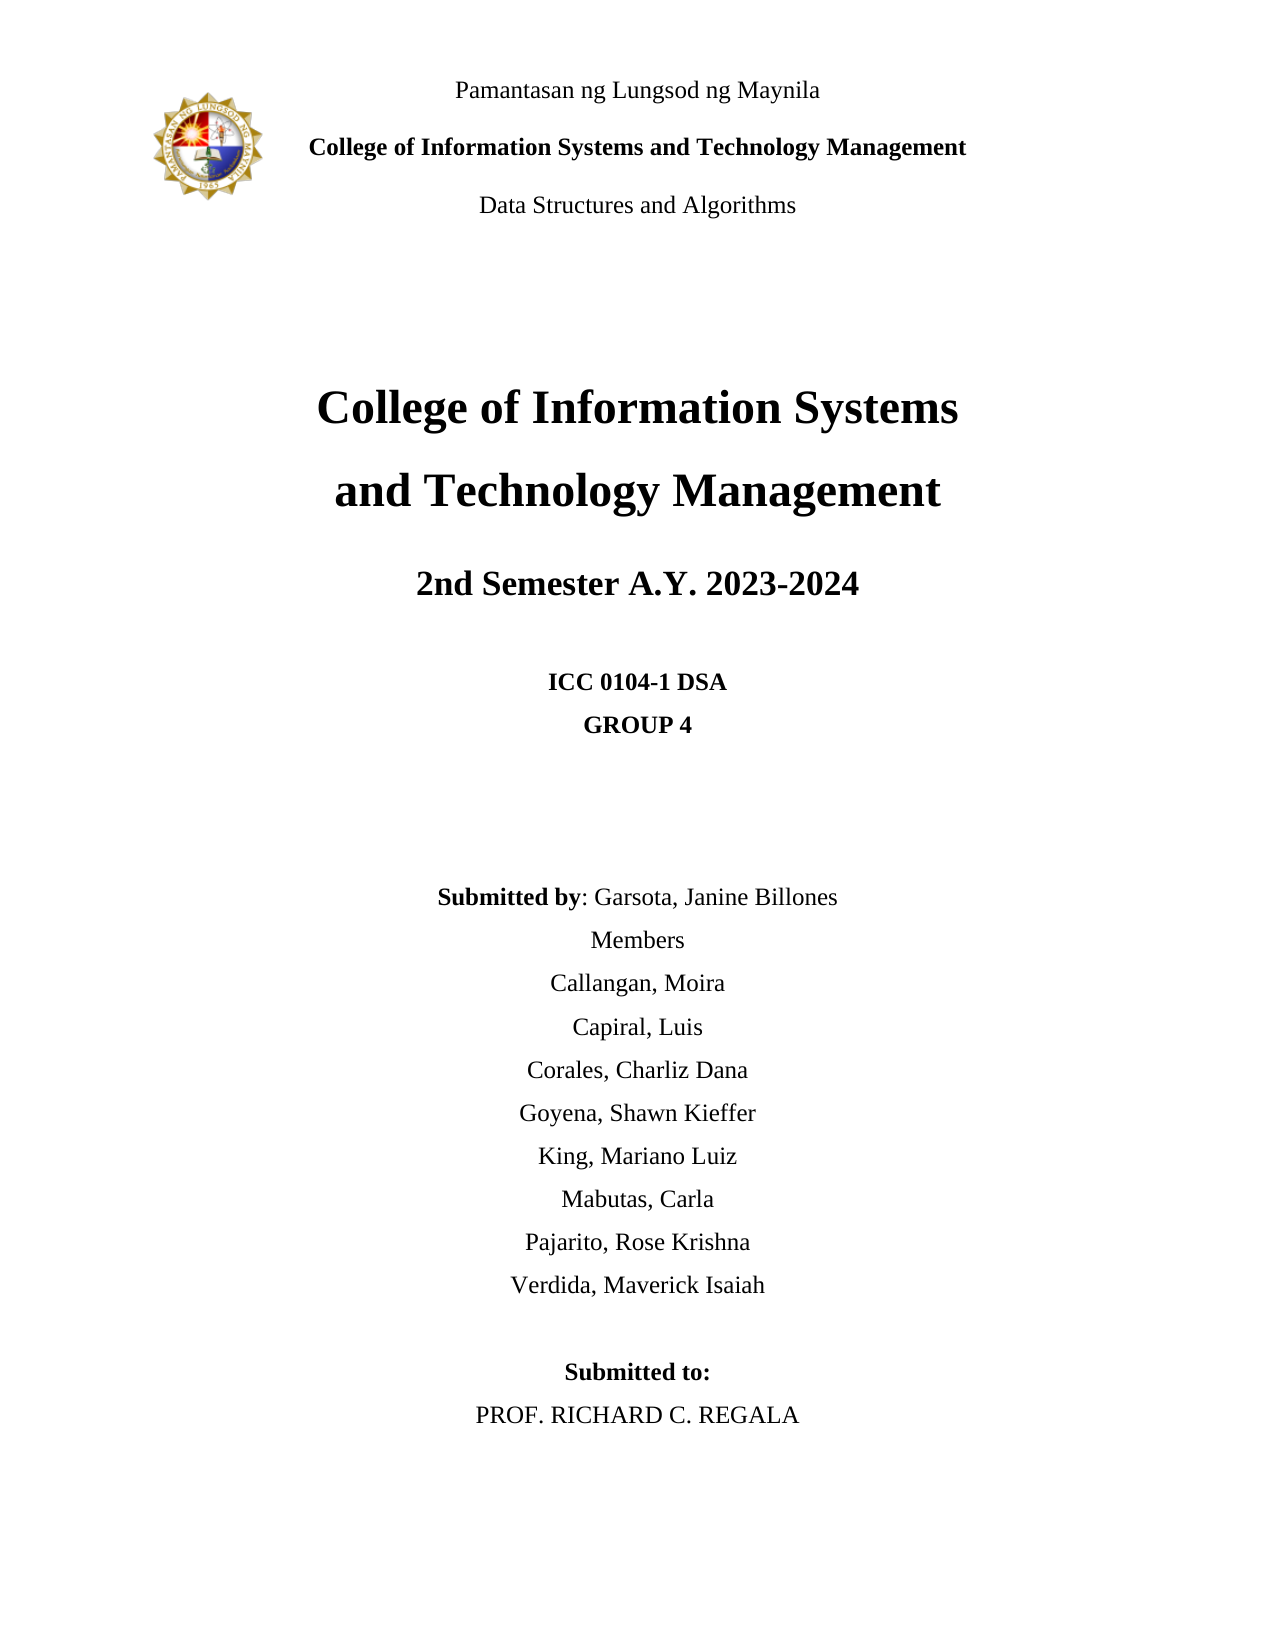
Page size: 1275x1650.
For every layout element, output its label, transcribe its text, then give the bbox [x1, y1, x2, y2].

text Members [150, 925, 1125, 954]
text Pajarito, Rose Krishna [150, 1227, 1125, 1256]
picture [150, 91, 264, 204]
text 2nd Semester A.Y. 2023-2024 [150, 562, 1125, 603]
text Corales, Charliz Dana [150, 1055, 1125, 1083]
text College of Information Systems [150, 379, 1125, 434]
text Verdida, Maverick Isaiah [150, 1270, 1125, 1299]
text Capiral, Luis [150, 1012, 1125, 1040]
text King, Mariano Luiz [150, 1141, 1125, 1170]
text GROUP 4 [150, 710, 1125, 738]
text Goyena, Shawn Kieffer [150, 1098, 1125, 1127]
text Callangan, Moira [150, 968, 1125, 997]
text Submitted to: [150, 1357, 1125, 1385]
text ICC 0104-1 DSA [150, 667, 1125, 695]
text PROF. RICHARD C. REGALA [150, 1400, 1125, 1428]
text Submitted by: Garsota, Janine Billones [150, 882, 1125, 911]
text and Technology Management [150, 462, 1125, 517]
text Mabutas, Carla [150, 1184, 1125, 1213]
